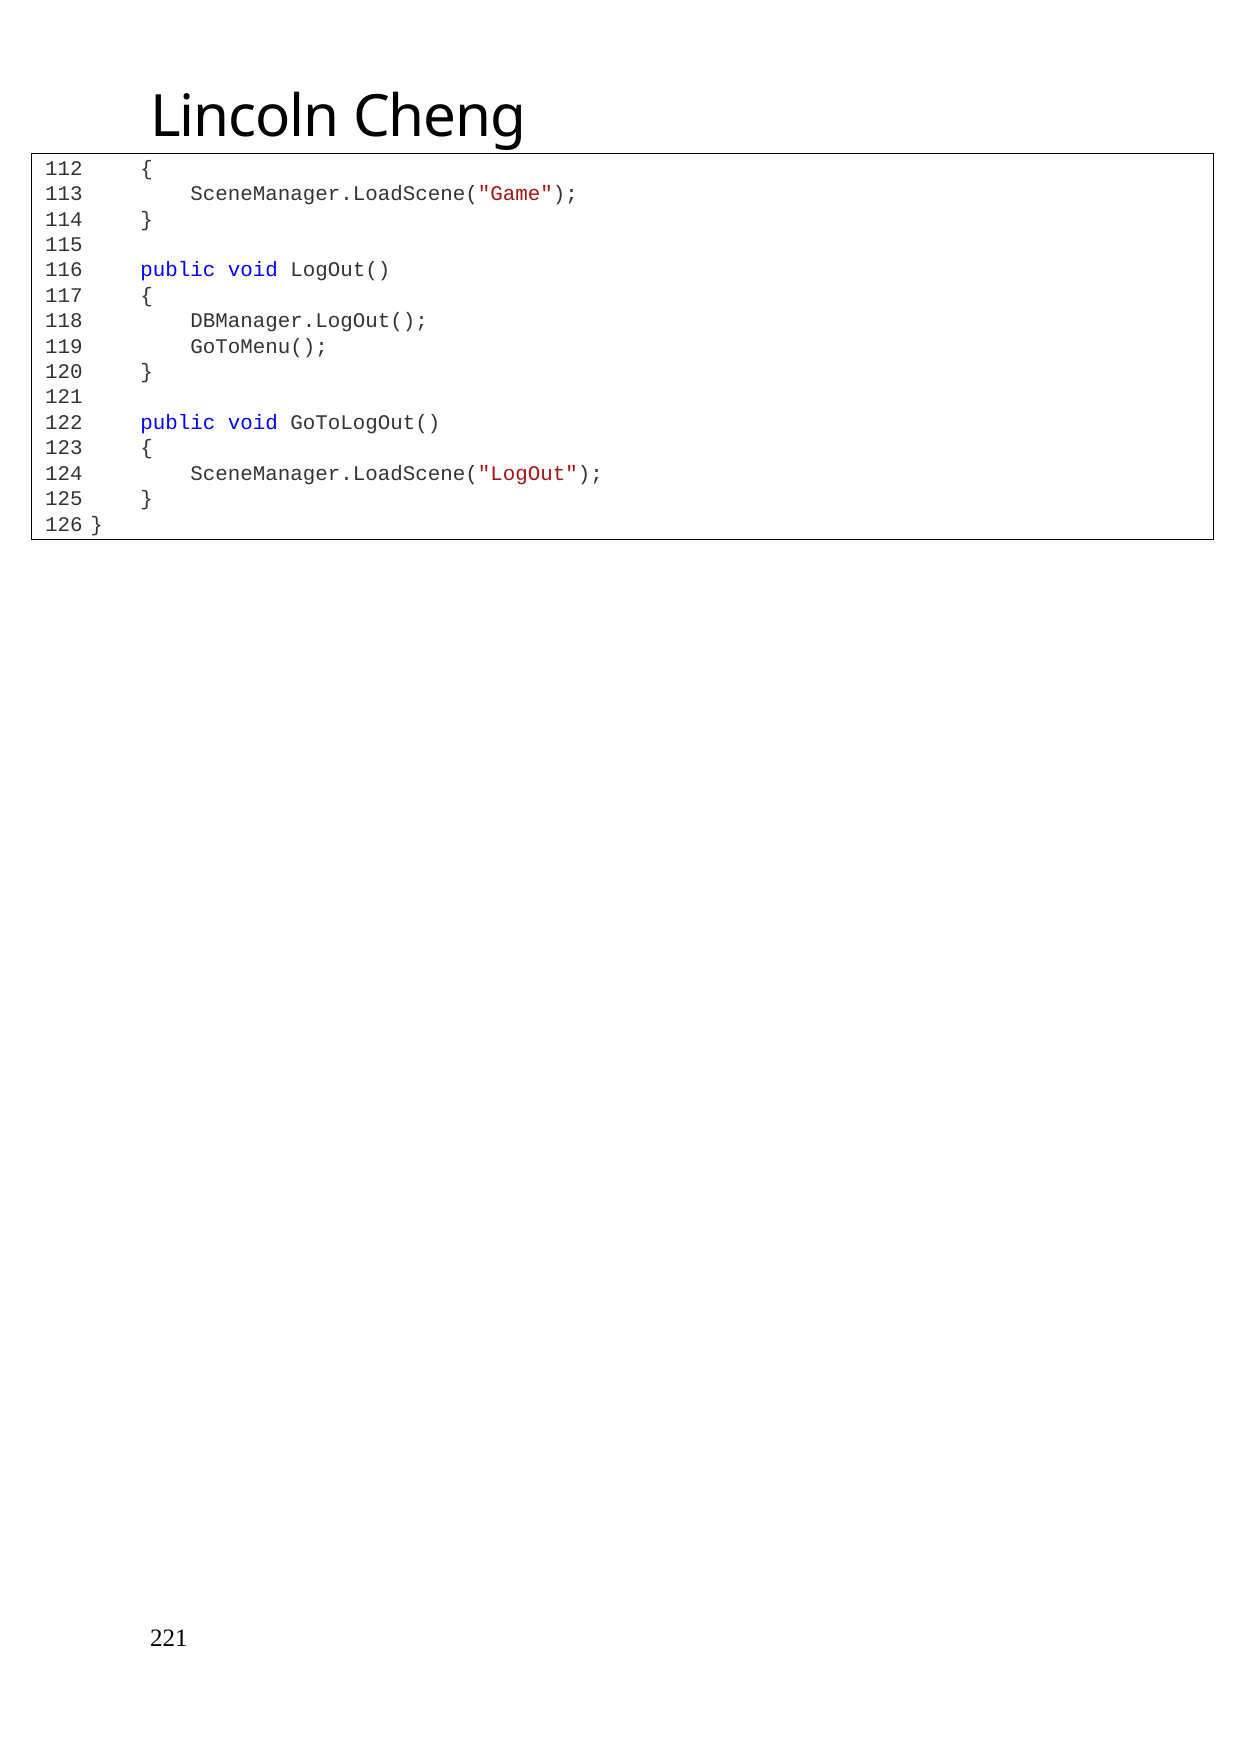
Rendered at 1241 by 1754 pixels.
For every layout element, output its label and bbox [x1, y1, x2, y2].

table_header [32, 154, 1213, 539]
